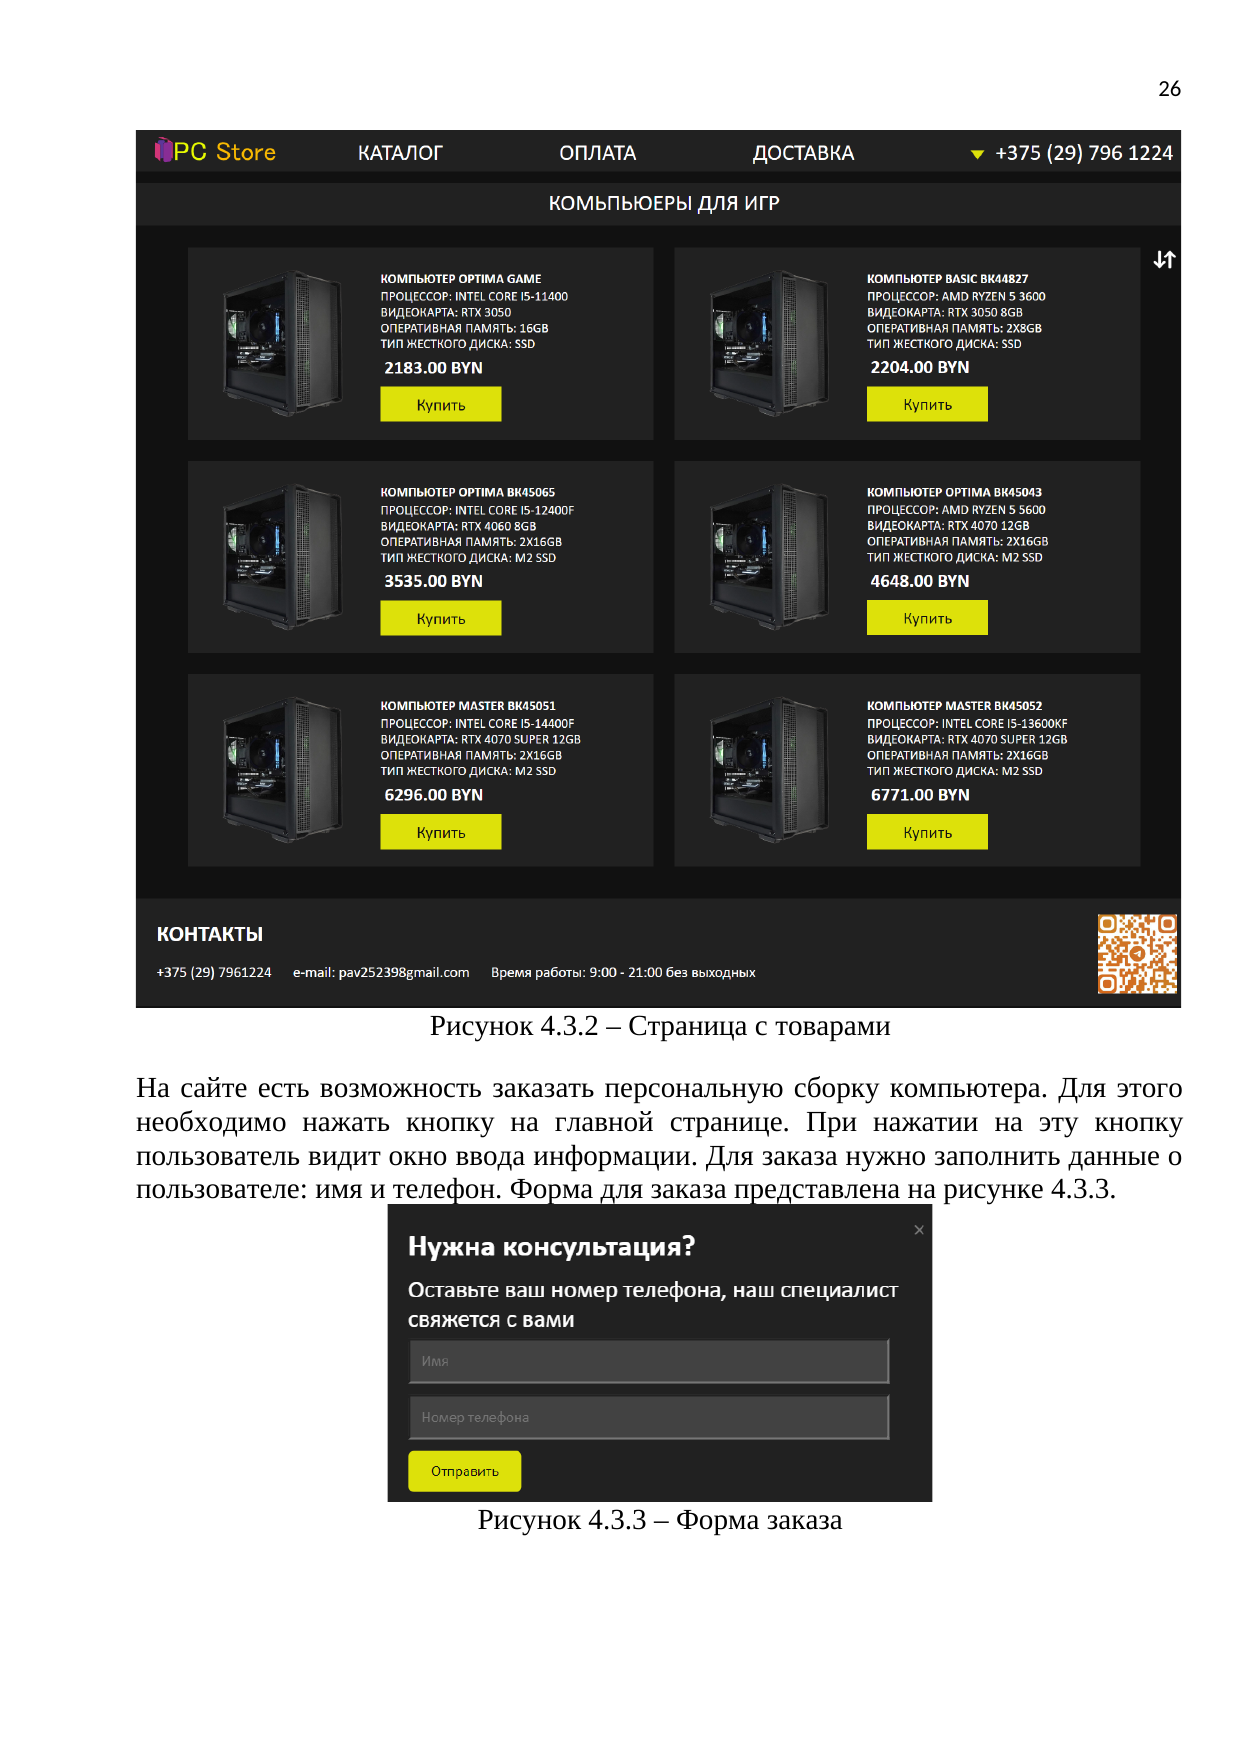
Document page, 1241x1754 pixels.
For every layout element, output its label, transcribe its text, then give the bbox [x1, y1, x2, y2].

text На сайте есть возможность заказать персональную сборку компьютера. Для этого необходимо нажать кнопку на главной странице. При нажатии на эту кнопку пользователь видит окно ввода информации. Для заказа нужно заполнить данные о пользователе: имя и телефон. Форма для заказа представлена на рисунке 4.3.3. [136, 1071, 1184, 1205]
text Рисунок 4.3.2 – Страница с товарами [62, 1008, 1184, 1041]
picture [135, 130, 1182, 1008]
text Рисунок 4.3.3 – Форма заказа [62, 1502, 1184, 1535]
picture [387, 1204, 933, 1502]
